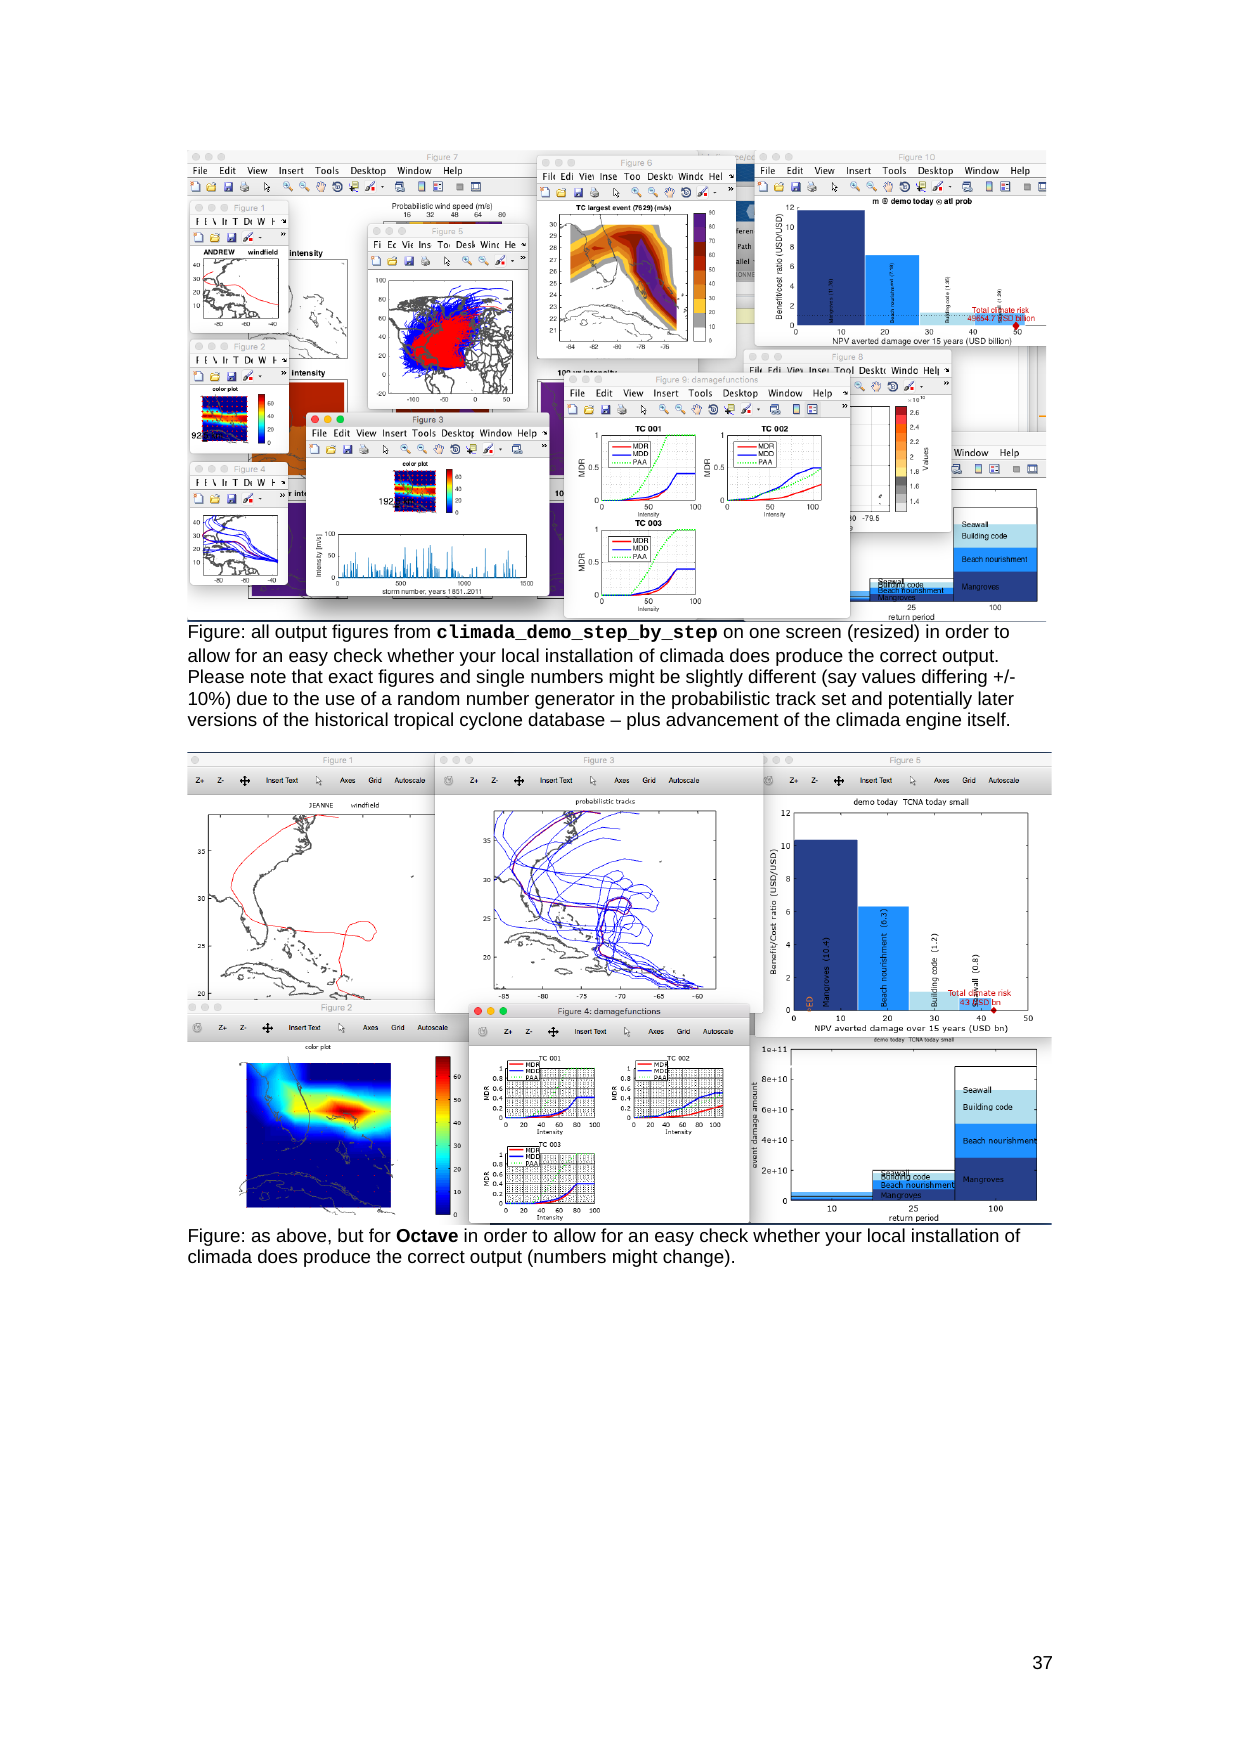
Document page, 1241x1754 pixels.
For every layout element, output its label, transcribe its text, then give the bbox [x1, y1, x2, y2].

text Figure: as above, but for Octave in order to allow for an easy check whether your local installation of climada does produce the correct output (numbers might change). [187, 1224, 1053, 1267]
picture [187, 150, 1047, 622]
picture [187, 752, 1052, 1225]
